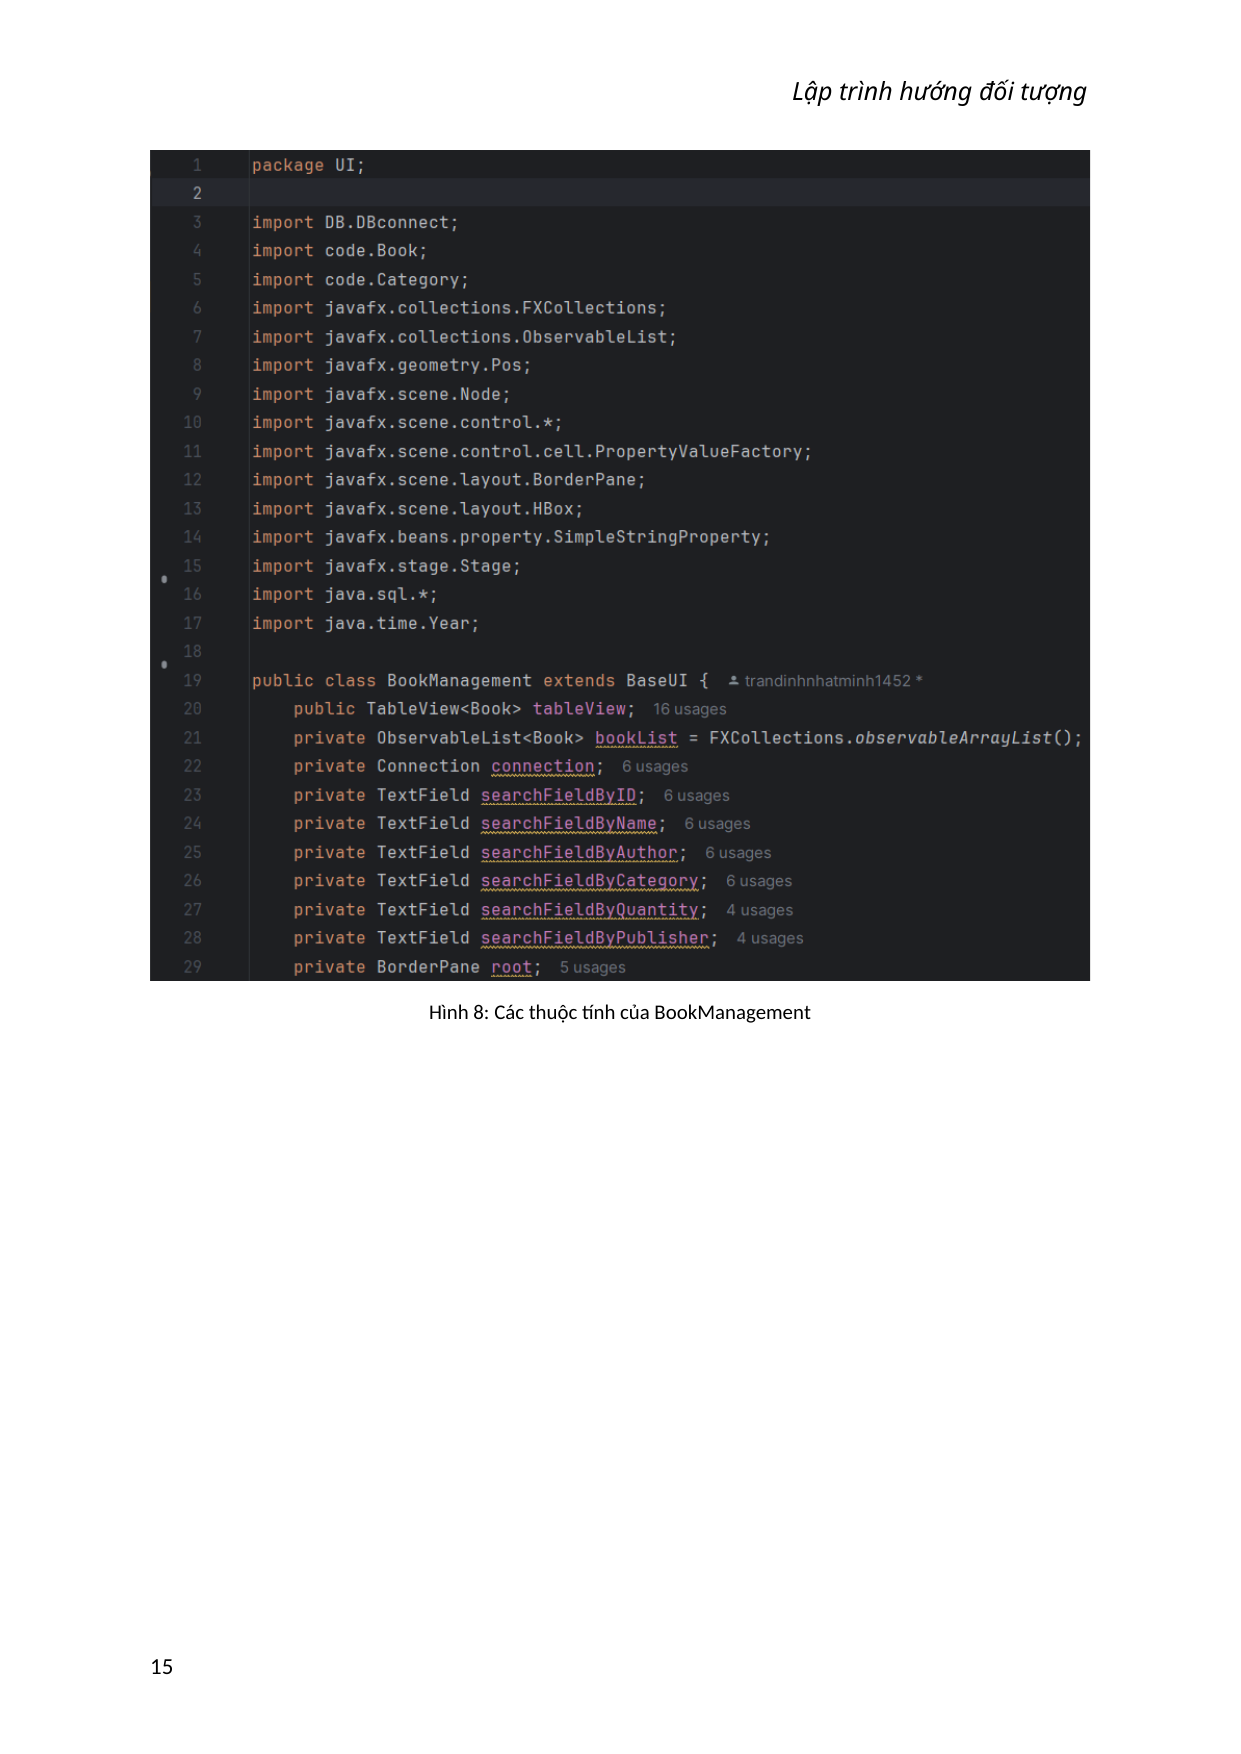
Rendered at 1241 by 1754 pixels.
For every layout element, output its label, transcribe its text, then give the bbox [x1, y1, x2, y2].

text Hình 8: Các thuộc tính của BookManagement [150, 999, 1090, 1024]
picture [150, 150, 1091, 981]
